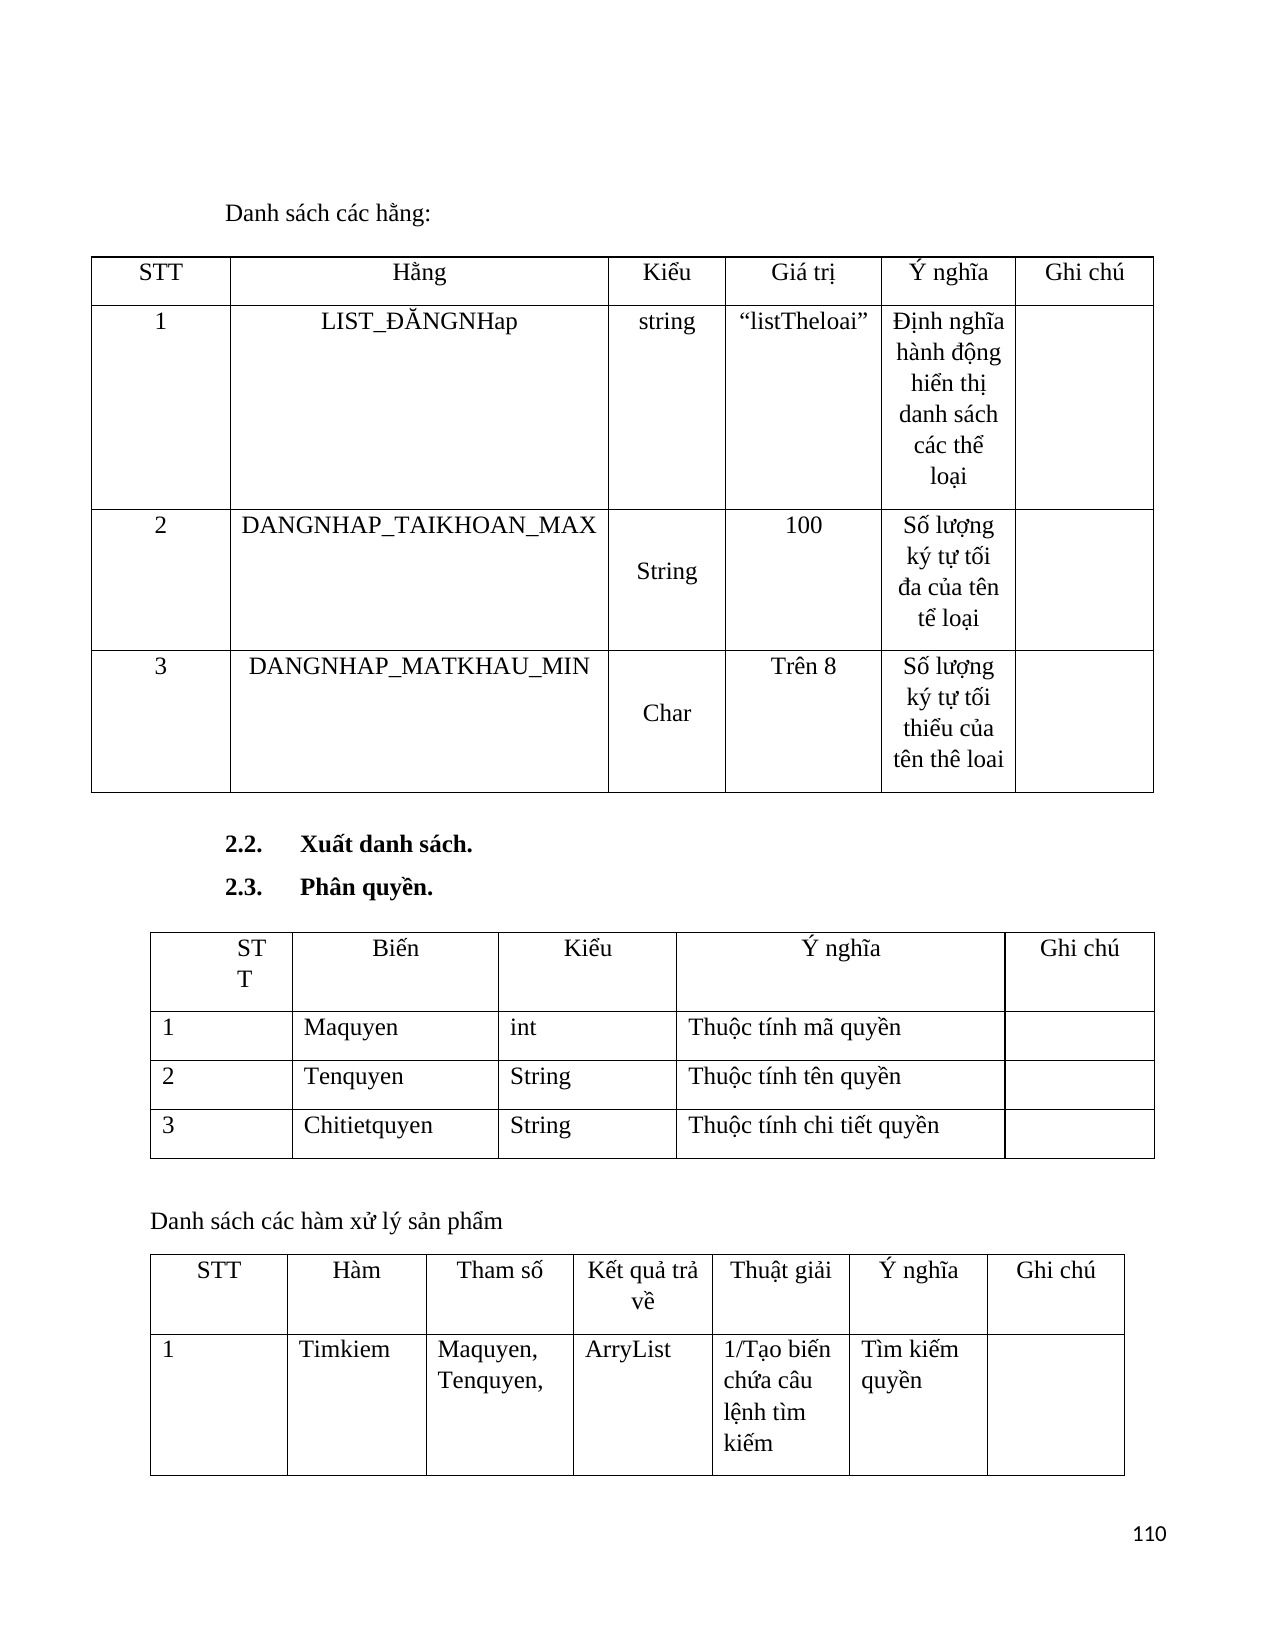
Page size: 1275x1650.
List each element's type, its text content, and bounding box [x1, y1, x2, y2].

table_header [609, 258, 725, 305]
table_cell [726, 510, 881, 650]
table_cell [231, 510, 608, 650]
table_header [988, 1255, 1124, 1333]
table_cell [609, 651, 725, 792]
text Danh sách các hàm xử lý sản phẩm [150, 1206, 1167, 1235]
list Xuất danh sách. [225, 829, 1167, 857]
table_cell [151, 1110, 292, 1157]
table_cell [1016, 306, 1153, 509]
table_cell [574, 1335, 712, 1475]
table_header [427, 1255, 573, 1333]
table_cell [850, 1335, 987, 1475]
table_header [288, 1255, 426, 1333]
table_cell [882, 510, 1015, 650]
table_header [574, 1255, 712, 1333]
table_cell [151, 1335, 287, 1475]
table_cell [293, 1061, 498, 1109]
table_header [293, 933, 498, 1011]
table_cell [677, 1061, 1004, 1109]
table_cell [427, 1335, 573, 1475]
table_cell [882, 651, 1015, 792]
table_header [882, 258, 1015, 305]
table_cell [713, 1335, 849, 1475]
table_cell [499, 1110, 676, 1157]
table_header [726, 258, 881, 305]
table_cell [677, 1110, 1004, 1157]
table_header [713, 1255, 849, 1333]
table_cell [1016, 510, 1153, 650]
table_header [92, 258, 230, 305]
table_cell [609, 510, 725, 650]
list Danh sách các hằng: [225, 198, 1167, 226]
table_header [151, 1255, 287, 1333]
list Phân quyền. [225, 872, 1167, 901]
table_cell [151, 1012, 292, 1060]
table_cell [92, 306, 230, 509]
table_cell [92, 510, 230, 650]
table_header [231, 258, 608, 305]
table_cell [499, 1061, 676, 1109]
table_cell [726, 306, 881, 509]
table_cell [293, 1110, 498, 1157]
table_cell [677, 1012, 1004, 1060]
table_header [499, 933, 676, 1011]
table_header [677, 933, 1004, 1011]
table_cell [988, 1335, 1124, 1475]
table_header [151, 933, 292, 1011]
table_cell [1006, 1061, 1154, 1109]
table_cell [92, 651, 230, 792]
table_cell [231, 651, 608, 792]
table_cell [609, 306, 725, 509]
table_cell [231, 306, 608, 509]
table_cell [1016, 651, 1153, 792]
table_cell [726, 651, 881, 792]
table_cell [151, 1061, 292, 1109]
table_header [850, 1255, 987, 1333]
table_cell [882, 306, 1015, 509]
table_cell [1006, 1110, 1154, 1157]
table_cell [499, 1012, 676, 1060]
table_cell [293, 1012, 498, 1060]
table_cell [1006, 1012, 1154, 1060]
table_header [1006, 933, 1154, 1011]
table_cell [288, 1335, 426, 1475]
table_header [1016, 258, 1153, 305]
